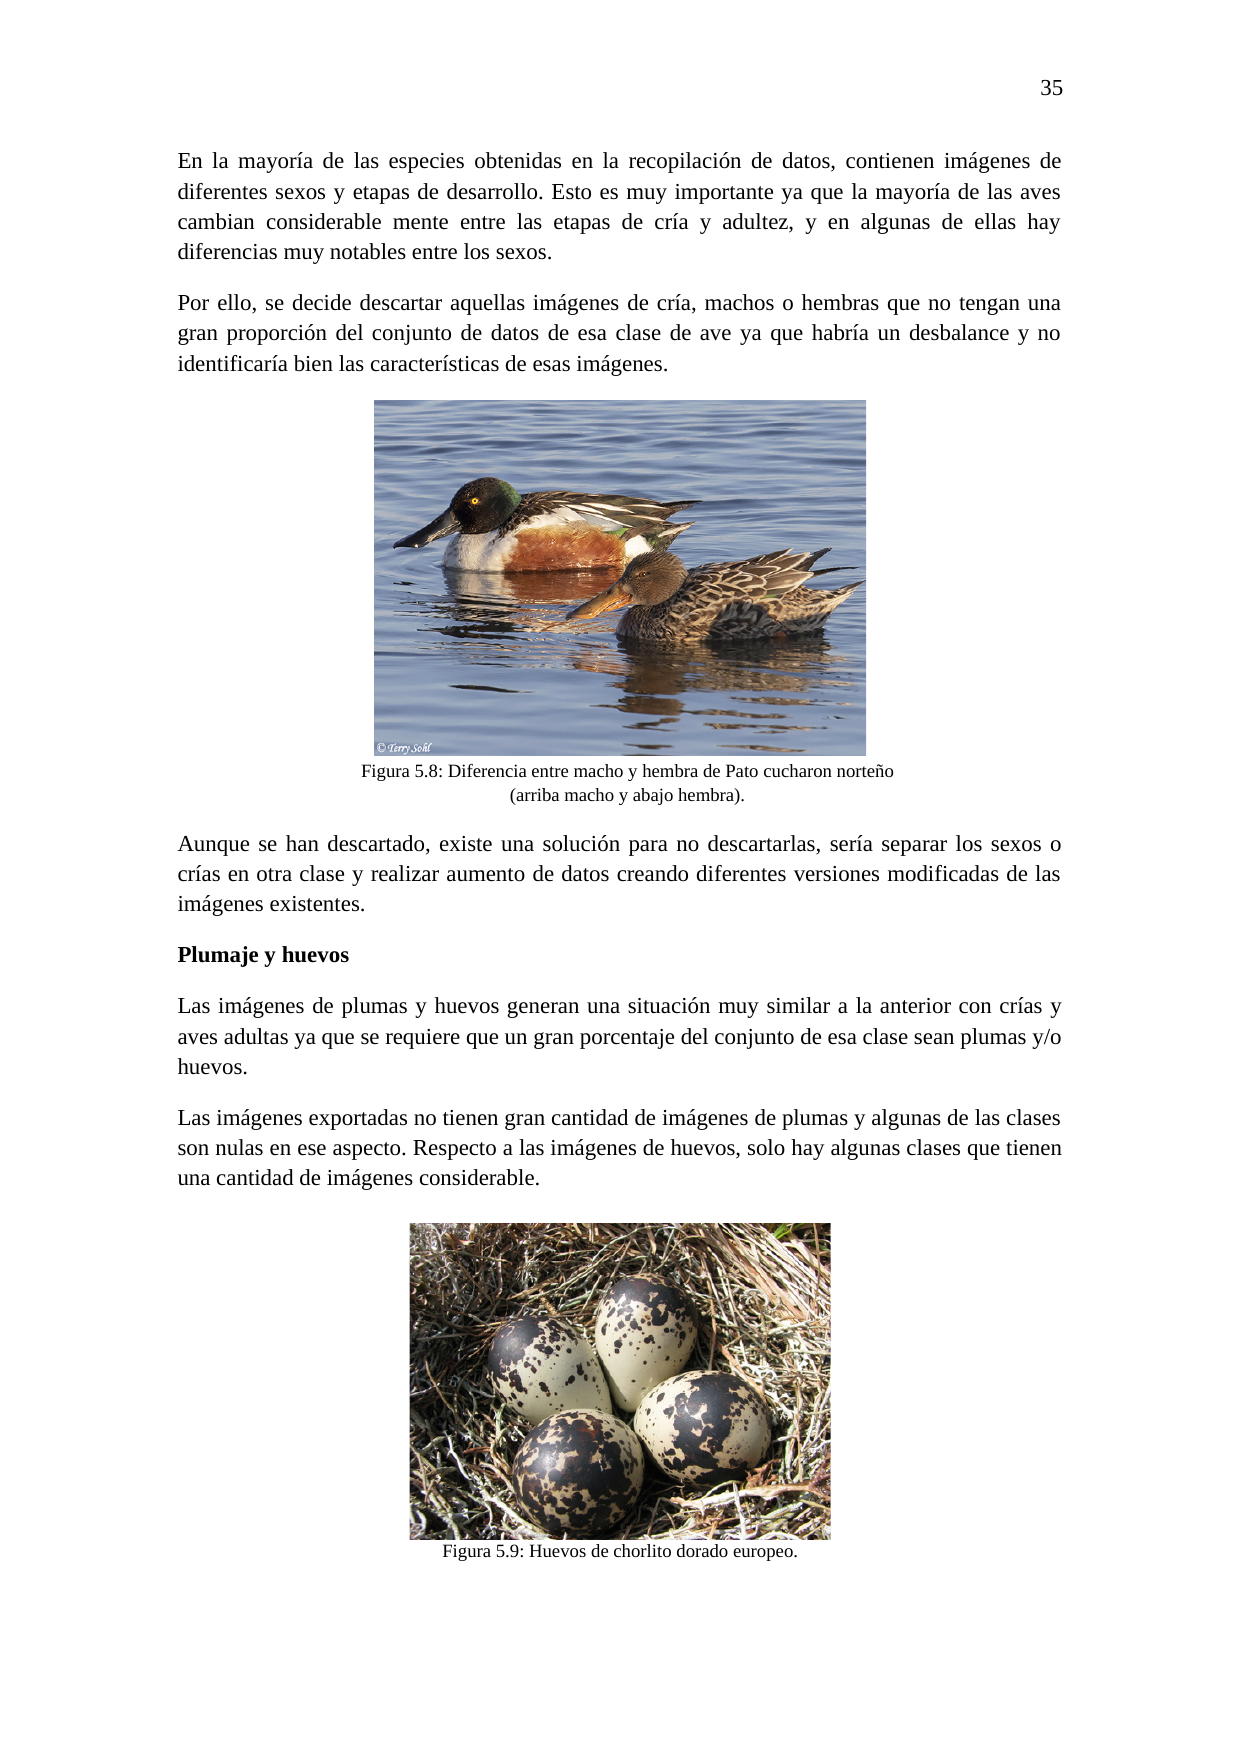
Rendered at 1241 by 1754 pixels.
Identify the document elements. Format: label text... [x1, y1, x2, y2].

text Figura 5.8: Diferencia entre macho y hembra de Pato cucharon norteño (arriba macho y abajo hembra). [354, 759, 901, 806]
picture [409, 1223, 831, 1540]
text Las imágenes de plumas y huevos generan una situación muy similar a la anterior con crías y aves adultas ya que se requiere que un gran porcentaje del conjunto de esa clase sean plumas y/o huevos. [177, 992, 1063, 1079]
text En la mayoría de las especies obtenidas en la recopilación de datos, contienen imágenes de diferentes sexos y etapas de desarrollo. Esto es muy importante ya que la mayoría de las aves cambian considerable mente entre las etapas de cría y adultez, y en algunas de ellas hay diferencias muy notables entre los sexos. [177, 148, 1063, 264]
text Las imágenes exportadas no tienen gran cantidad de imágenes de plumas y algunas de las clases son nulas en ese aspecto. Respecto a las imágenes de huevos, solo hay algunas clases que tienen una cantidad de imágenes considerable. [177, 1104, 1063, 1191]
text Plumaje y huevos [177, 941, 1063, 968]
text Por ello, se decide descartar aquellas imágenes de cría, machos o hembras que no tengan una gran proporción del conjunto de datos de esa clase de ave ya que habría un desbalance y no identificaría bien las características de esas imágenes. [177, 289, 1063, 376]
picture [374, 400, 867, 756]
text Figura 5.9: Huevos de chorlito dorado europeo. [177, 1539, 1063, 1561]
text Aunque se han descartado, existe una solución para no descartarlas, sería separar los sexos o crías en otra clase y realizar aumento de datos creando diferentes versiones modificadas de las imágenes existentes. [177, 830, 1063, 917]
